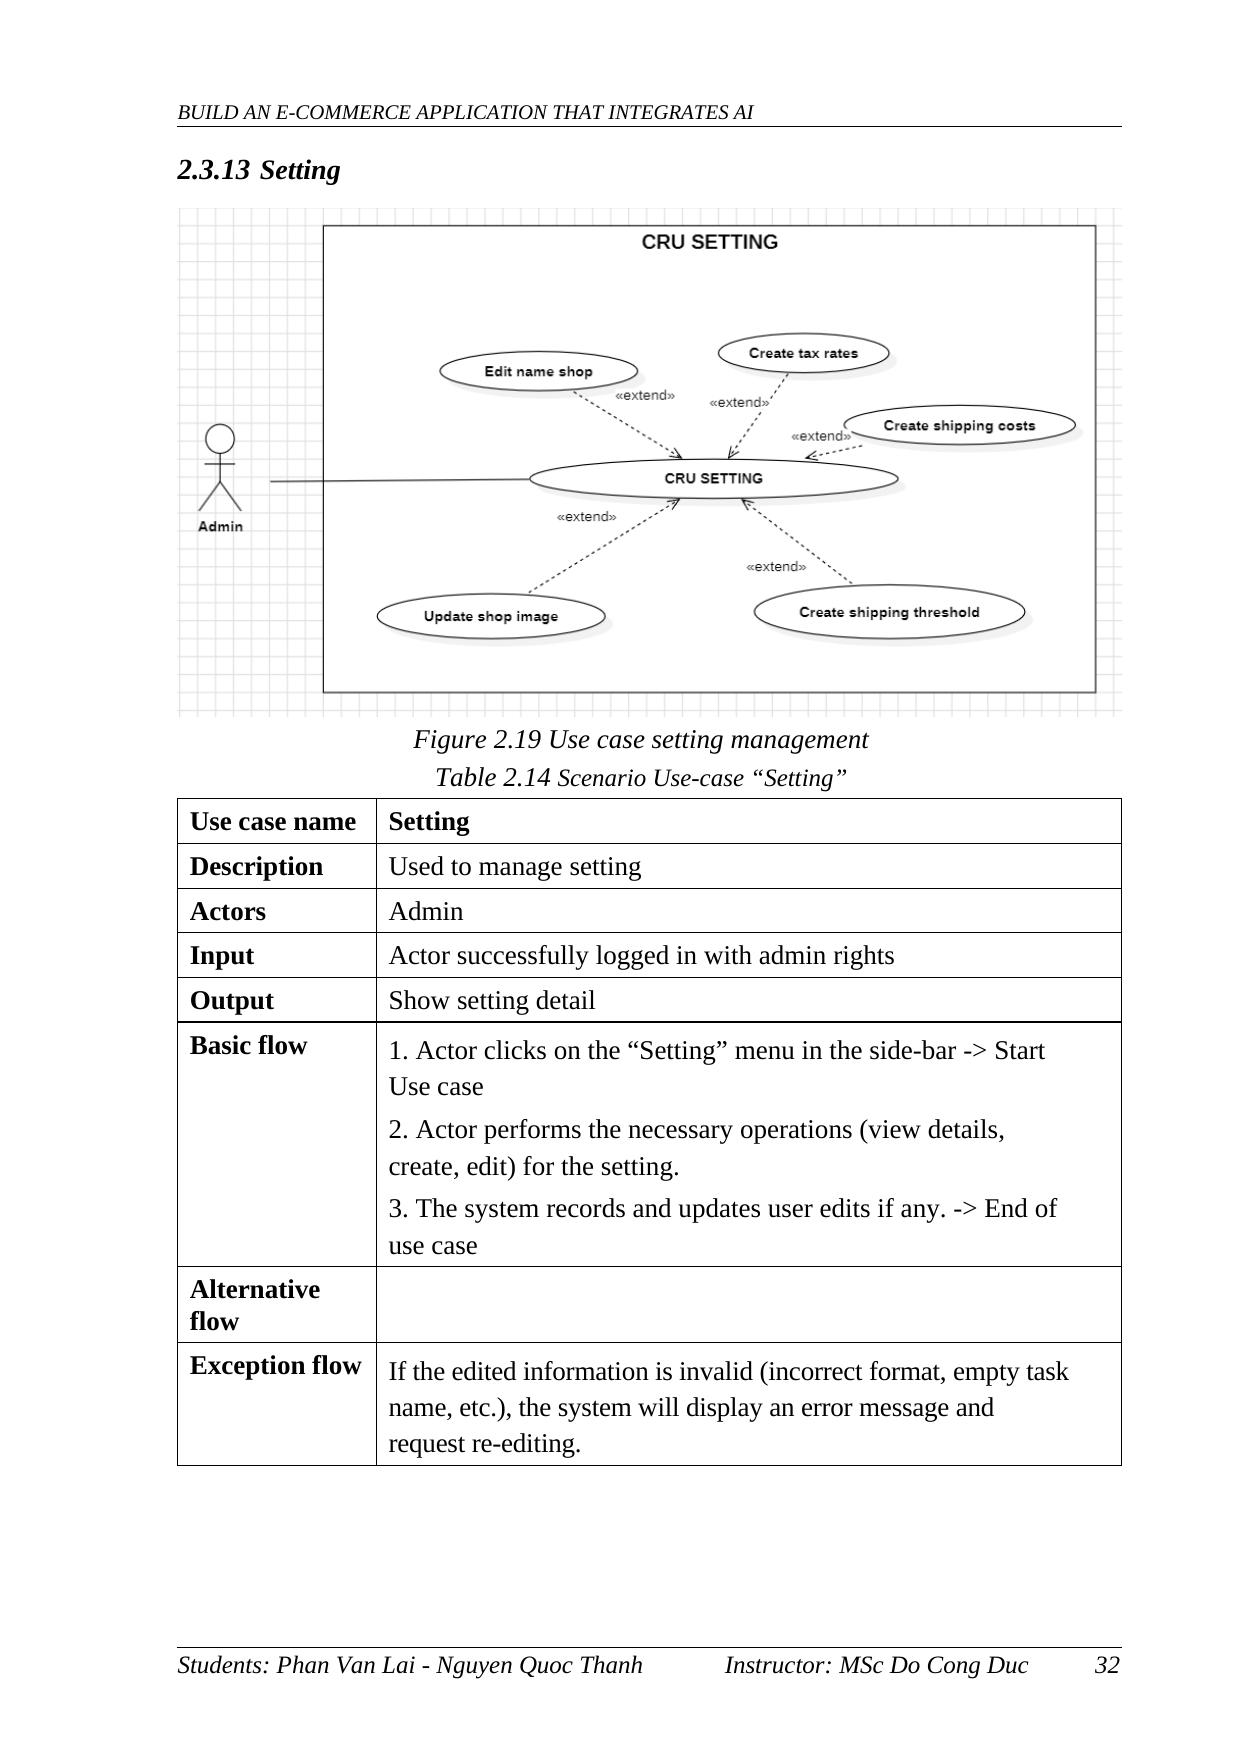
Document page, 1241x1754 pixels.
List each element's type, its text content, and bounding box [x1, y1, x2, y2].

table_header Setting [377, 799, 1121, 843]
subtitle Setting [177, 152, 1122, 186]
table_cell Show setting detail [377, 978, 1121, 1021]
table_cell Alternative flow [178, 1267, 376, 1342]
table_cell Basic flow [178, 1023, 376, 1266]
table_cell Used to manage setting [377, 844, 1121, 887]
picture [177, 208, 1123, 717]
table_header Use case name [178, 799, 376, 843]
table_cell Output [178, 978, 376, 1021]
table_cell 1. Actor clicks on the “Setting” menu in the side-bar -> Start Use case 2. Actor performs the necessary operations (view details, create, edit) for the setting. 3. The system records and updates user edits if any. -> End of use case [377, 1023, 1121, 1266]
table_cell If the edited information is invalid (incorrect format, empty task name, etc.), the system will display an error message and request re-editing. [377, 1343, 1121, 1465]
table_cell [377, 1267, 1121, 1342]
table_cell Admin [377, 889, 1121, 932]
table_cell Description [178, 844, 376, 887]
table_cell Actor successfully logged in with admin rights [377, 933, 1121, 977]
table_cell Input [178, 933, 376, 977]
table_cell Exception flow [178, 1343, 376, 1465]
table_cell Actors [178, 889, 376, 932]
